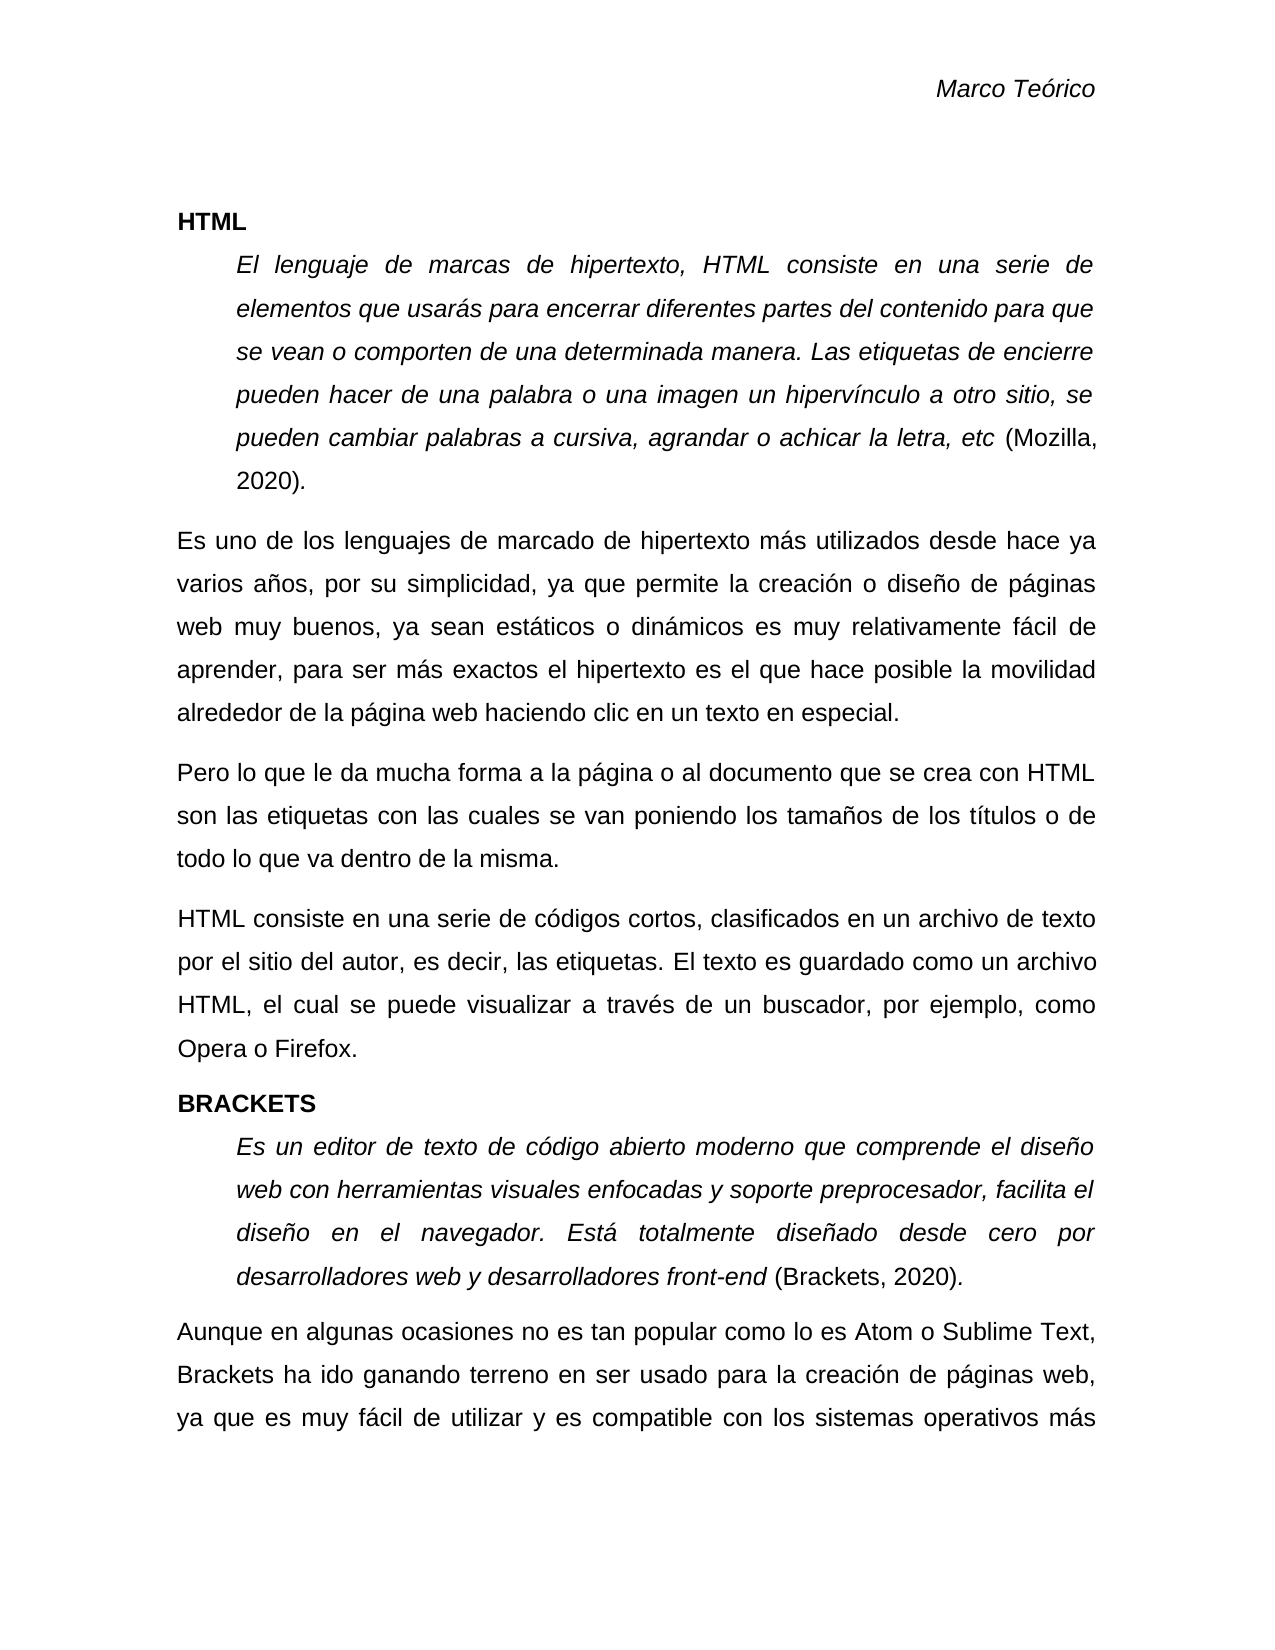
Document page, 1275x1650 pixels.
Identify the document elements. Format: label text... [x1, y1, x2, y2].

subtitle HTML [177, 207, 1098, 236]
text El lenguaje de marcas de hipertexto, HTML consiste en una serie de elementos que usarás para encerrar diferentes partes del contenido para que se vean o comporten de una determinada manera. Las etiquetas de encierre pueden hacer de una palabra o una imagen un hipervínculo a otro sitio, se pueden cambiar palabras a cursiva, agrandar o achicar la letra, etc . [236, 251, 1098, 495]
text Es un editor de texto de código abierto moderno que comprende el diseño web con herramientas visuales enfocadas y soporte preprocesador, facilita el diseño en el navegador. Está totalmente diseñado desde cero por desarrolladores web y desarrolladores front-end . [236, 1132, 1098, 1290]
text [177, 1317, 1098, 1432]
text Pero lo que le da mucha forma a la página o al documento que se crea con HTML son las etiquetas con las cuales se van poniendo los tamaños de los títulos o de todo lo que va dentro de la misma. [177, 758, 1098, 873]
subtitle BRACKETS [177, 1089, 1098, 1118]
text HTML consiste en una serie de códigos cortos, clasificados en un archivo de texto por el sitio del autor, es decir, las etiquetas. El texto es guardado como un archivo HTML, el cual se puede visualizar a través de un buscador, por ejemplo, como Opera o Firefox. [177, 904, 1098, 1062]
text Es uno de los lenguajes de marcado de hipertexto más utilizados desde hace ya varios años, por su simplicidad, ya que permite la creación o diseño de páginas web muy buenos, ya sean estáticos o dinámicos es muy relativamente fácil de aprender, para ser más exactos el hipertexto es el que hace posible la movilidad alrededor de la página web haciendo clic en un texto en especial. [177, 526, 1098, 727]
